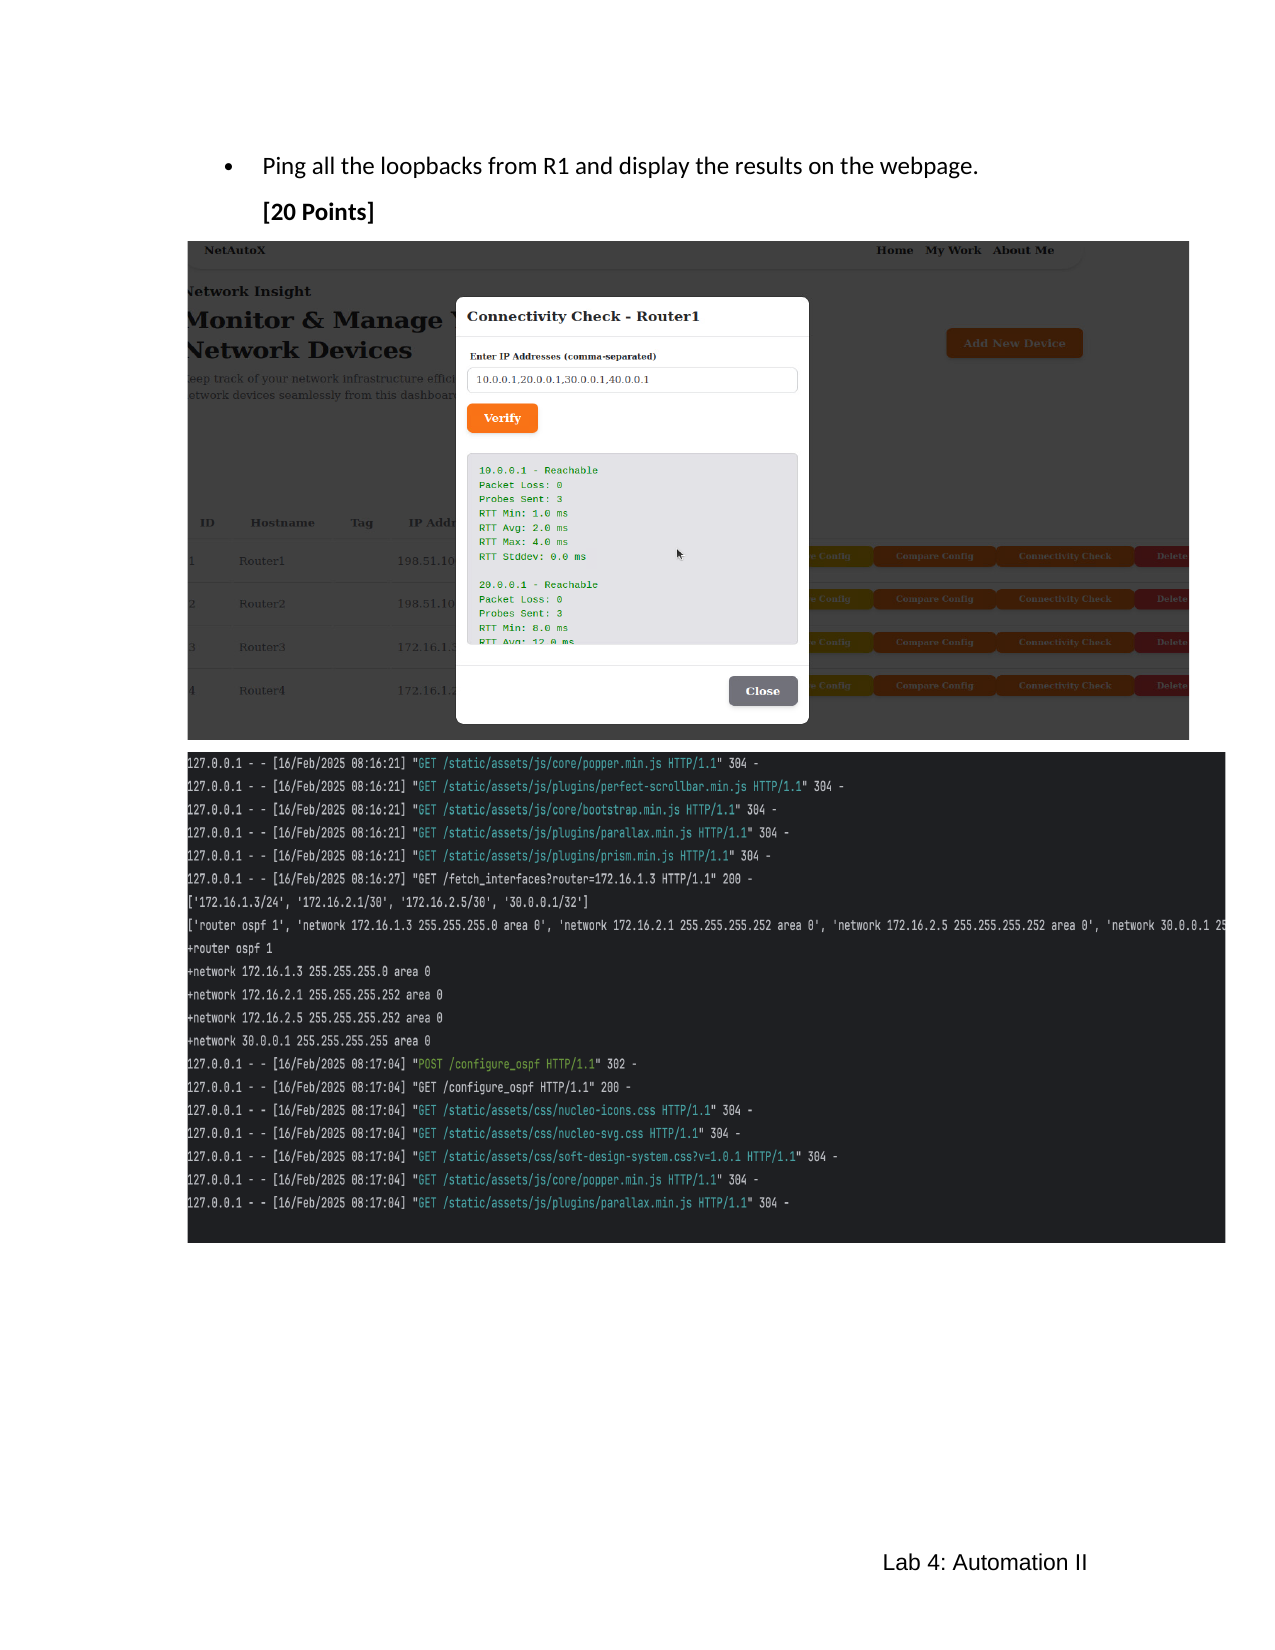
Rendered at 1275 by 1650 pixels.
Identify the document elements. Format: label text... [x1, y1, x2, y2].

list Ping all the loopbacks from R1 and display the results on the webpage. [225, 150, 1087, 181]
text [20 Points] [262, 196, 1087, 226]
picture [187, 241, 1190, 740]
picture [187, 752, 1226, 1243]
